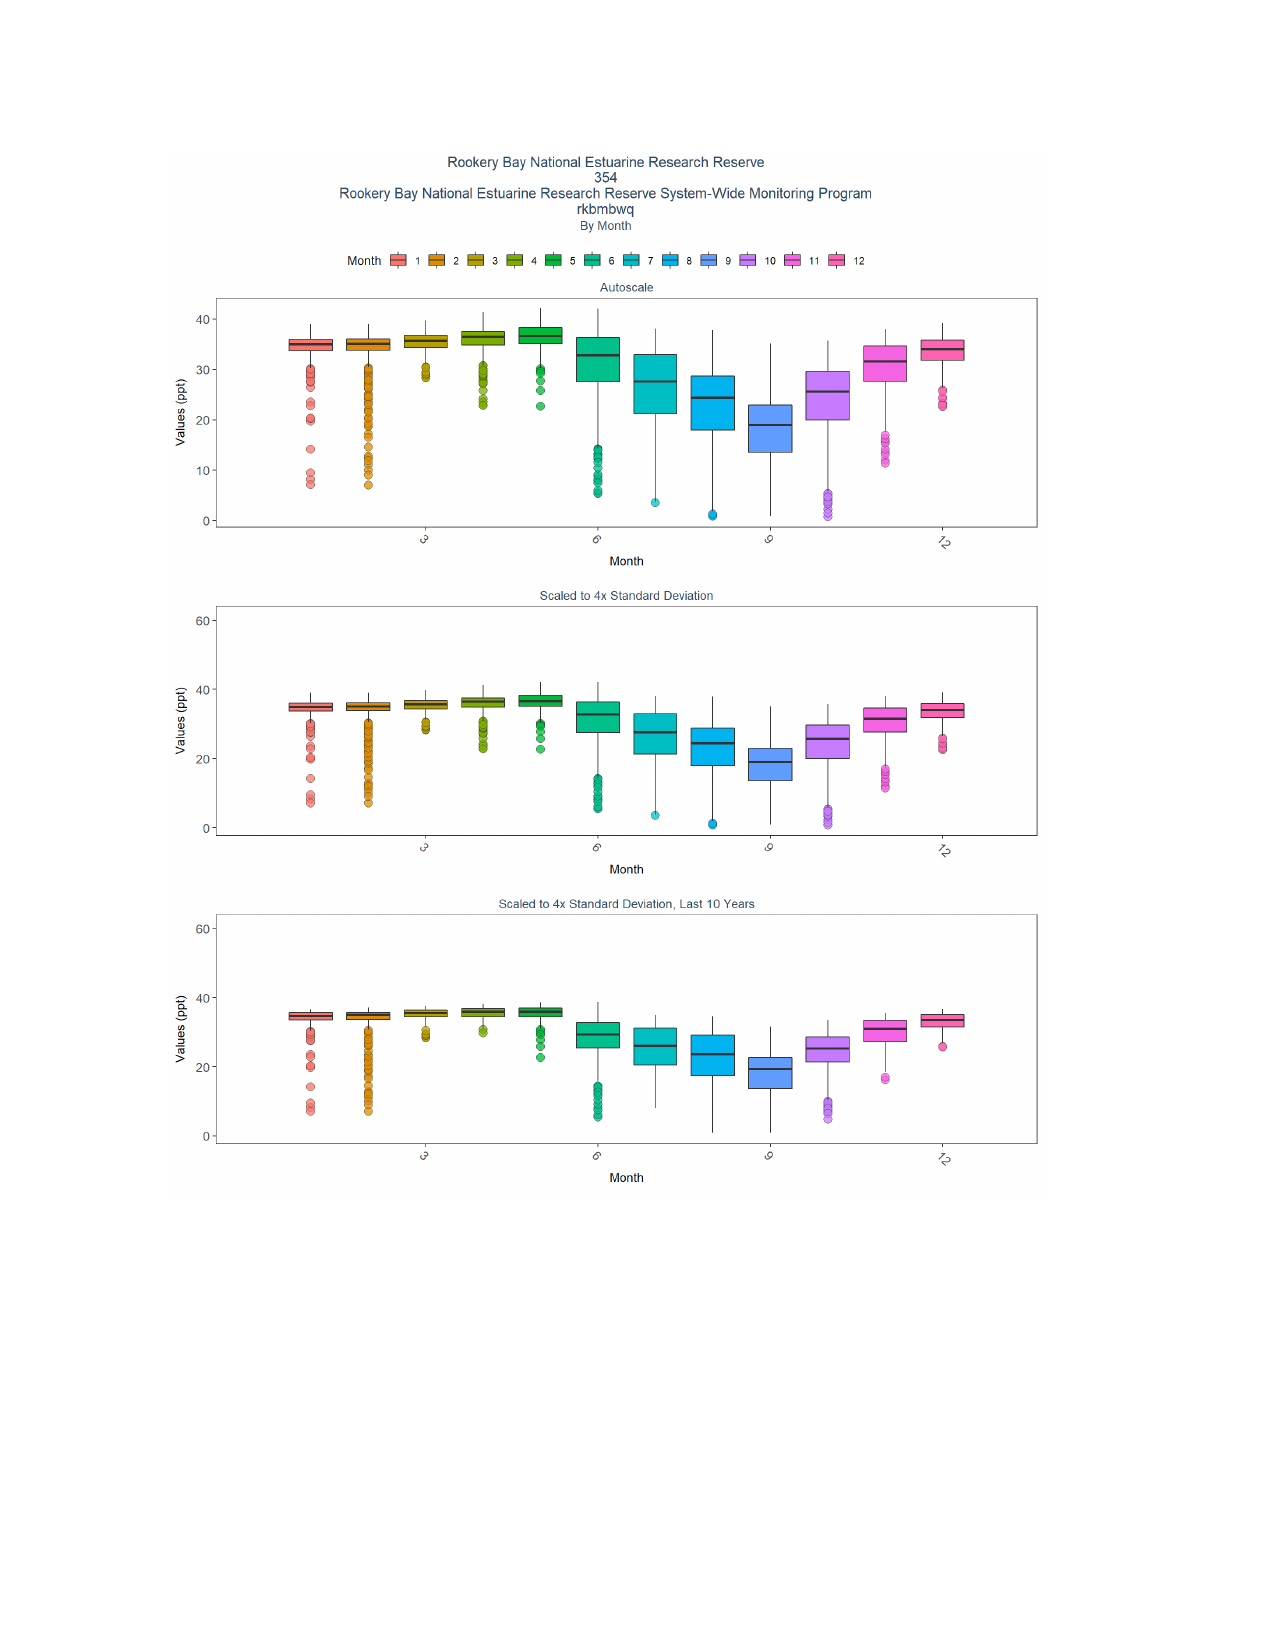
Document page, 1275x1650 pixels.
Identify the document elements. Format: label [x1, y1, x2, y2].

picture [168, 150, 1044, 1200]
